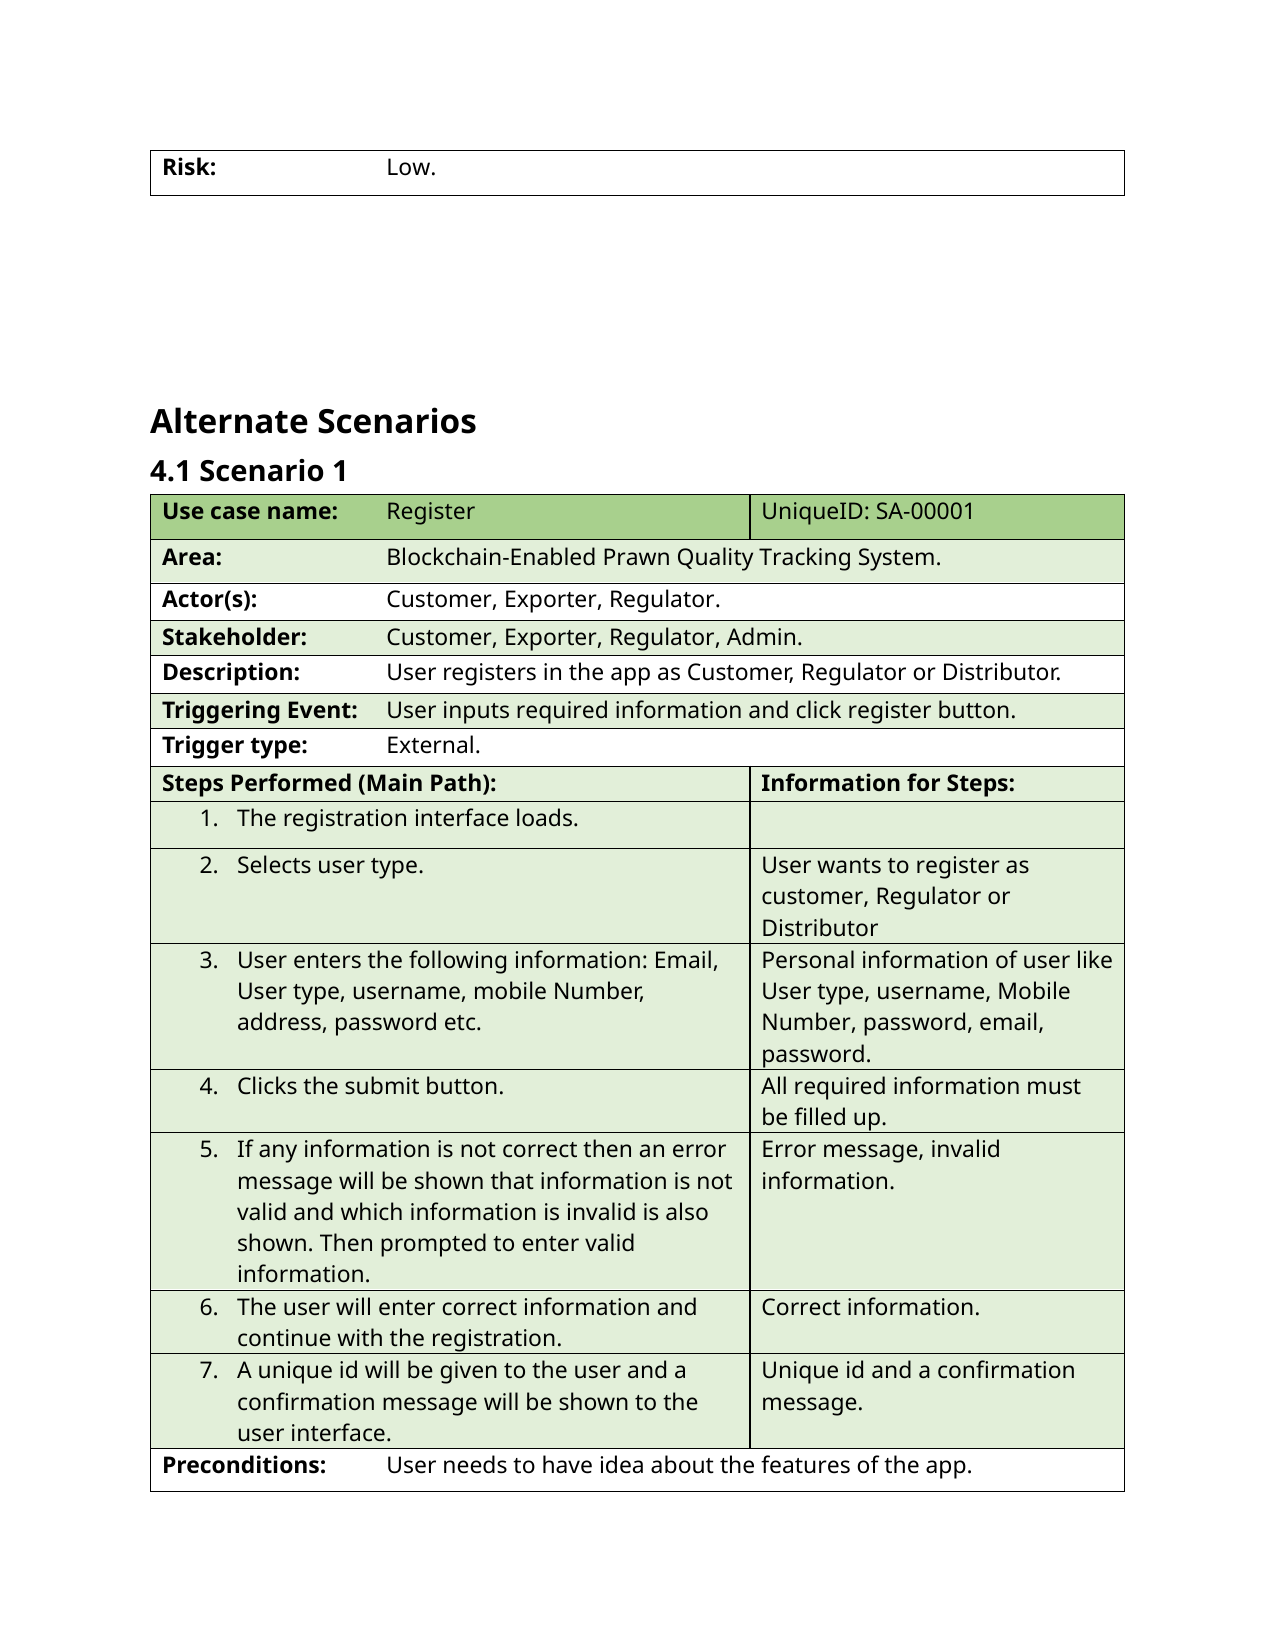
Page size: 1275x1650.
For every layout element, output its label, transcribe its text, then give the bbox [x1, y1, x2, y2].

table_cell If any information is not correct then an error message will be shown that information is not valid and which information is invalid is also shown. Then prompted to enter valid information. [151, 1133, 749, 1289]
table_cell [751, 802, 1124, 848]
table_cell Preconditions: [151, 1449, 375, 1491]
table_cell A unique id will be given to the user and a confirmation message will be shown to the user interface. [151, 1354, 749, 1448]
table_cell Actor(s): [151, 584, 375, 620]
table_cell Blockchain-Enabled Prawn Quality Tracking System. [375, 540, 1124, 582]
table_cell Steps Performed (Main Path): [151, 767, 749, 801]
table_cell User enters the following information: Email, User type, username, mobile Number, address, password etc. [151, 944, 749, 1069]
table_cell Selects user type. [151, 849, 749, 943]
table_cell Correct information. [751, 1291, 1124, 1353]
table_cell Description: [151, 656, 375, 693]
table_cell Unique id and a confirmation message. [751, 1354, 1124, 1448]
subtitle Alternate Scenarios [150, 398, 1125, 443]
table_cell Low. [375, 151, 1124, 195]
table_cell Risk: [151, 151, 375, 195]
table_cell Area: [151, 540, 375, 582]
table_cell Triggering Event: [151, 694, 375, 728]
table_cell User inputs required information and click register button. [375, 694, 1124, 728]
table_cell External. [375, 729, 1124, 766]
table_cell Stakeholder: [151, 621, 375, 655]
table_cell All required information must be filled up. [751, 1070, 1124, 1132]
table_cell User registers in the app as Customer, Regulator or Distributor. [375, 656, 1124, 693]
table_cell User needs to have idea about the features of the app. [375, 1449, 1124, 1491]
table_cell The registration interface loads. [151, 802, 749, 848]
table_header Register [375, 495, 749, 539]
table_cell Information for Steps: [751, 767, 1124, 801]
table_header UniqueID: SA-00001 [751, 495, 1124, 539]
table_cell The user will enter correct information and continue with the registration. [151, 1291, 749, 1353]
table_cell Customer, Exporter, Regulator, Admin. [375, 621, 1124, 655]
table_cell Personal information of user like User type, username, Mobile Number, password, email, password. [751, 944, 1124, 1069]
table_cell User wants to register as customer, Regulator or Distributor [751, 849, 1124, 943]
table_cell Trigger type: [151, 729, 375, 766]
table_cell Error message, invalid information. [751, 1133, 1124, 1289]
table_header Use case name: [151, 495, 375, 539]
table_cell Customer, Exporter, Regulator. [375, 584, 1124, 620]
subtitle 4.1 Scenario 1 [150, 451, 1125, 490]
table_cell Clicks the submit button. [151, 1070, 749, 1132]
